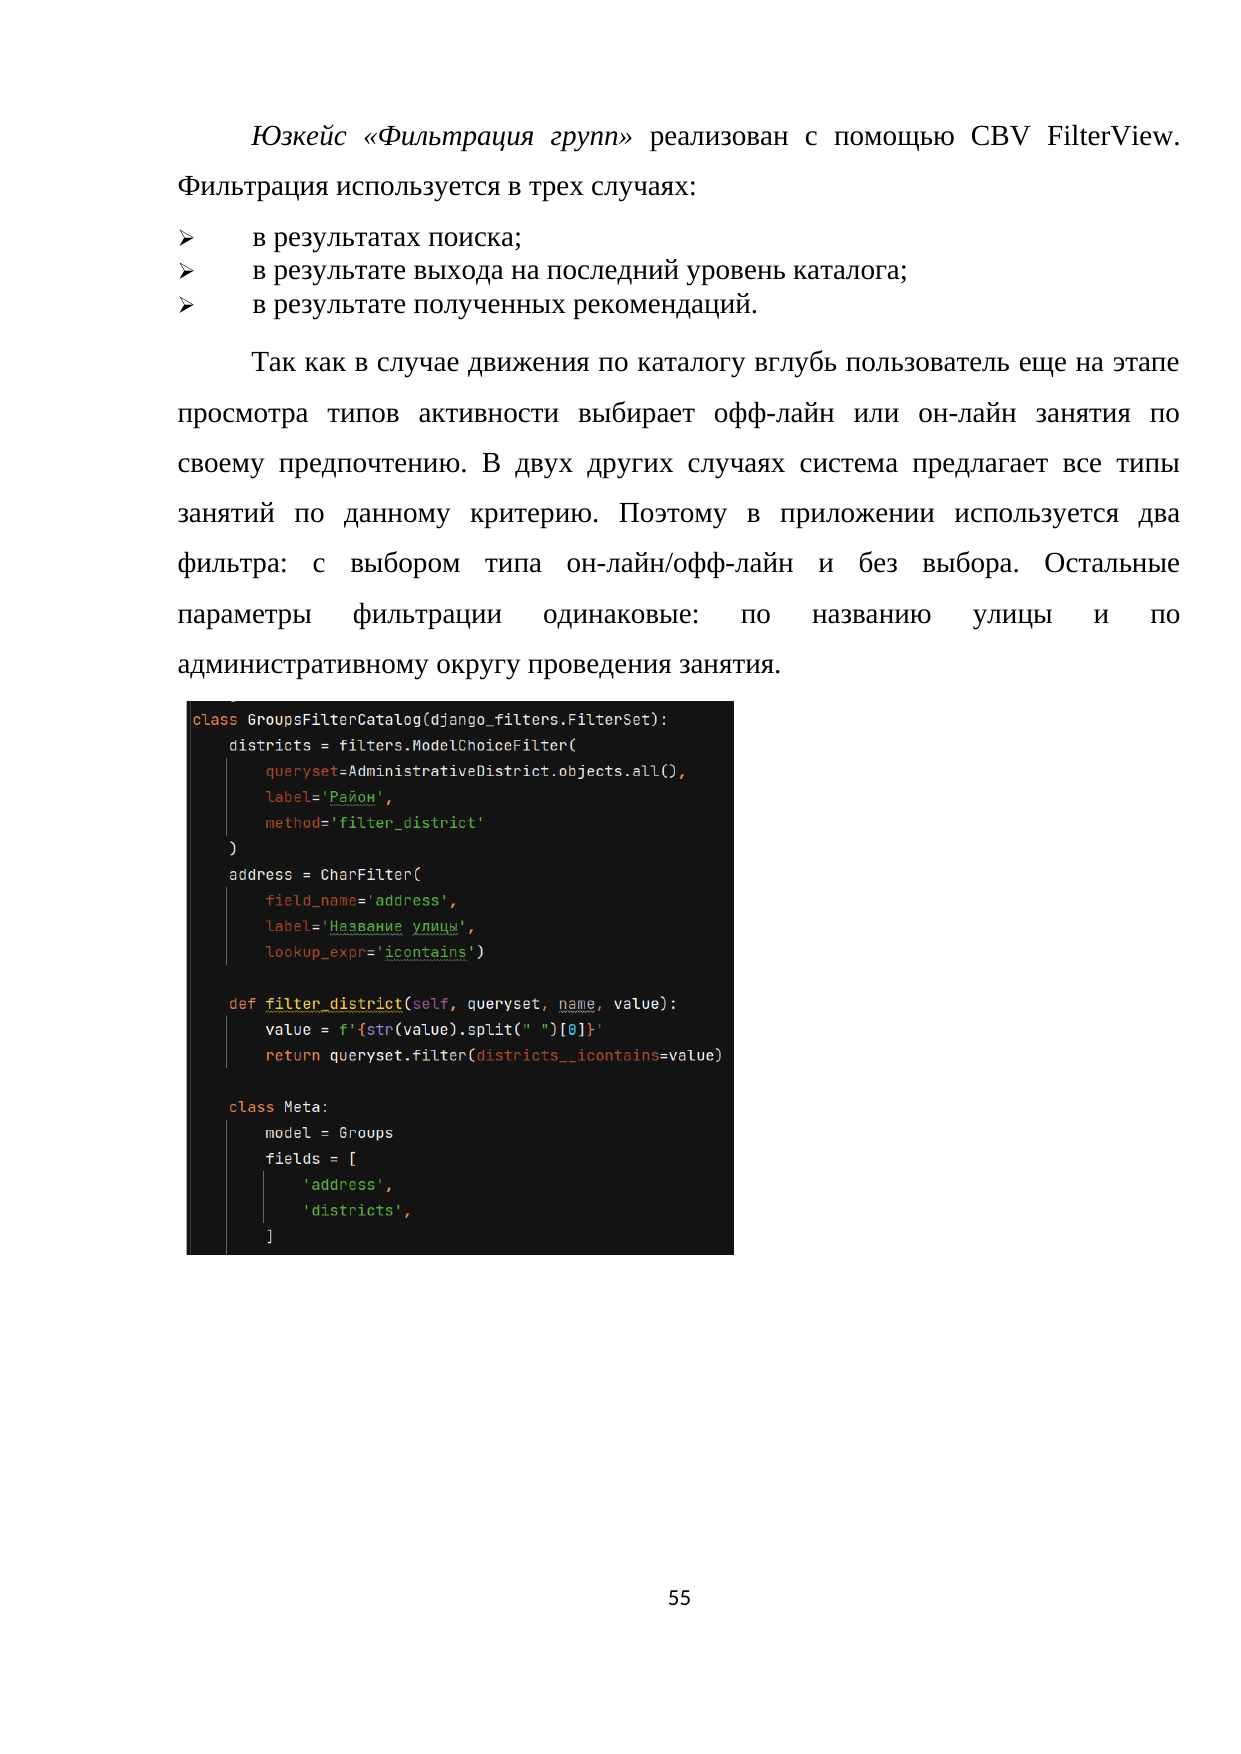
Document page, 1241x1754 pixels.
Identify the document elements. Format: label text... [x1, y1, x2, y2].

list в результатах поиска; [177, 219, 1181, 252]
list в результате полученных рекомендаций. [177, 286, 1181, 319]
list Юзкейс «Фильтрация групп» реализован с помощью CBV FilterView. Фильтрация используется в трех случаях: [177, 118, 1181, 202]
list в результате выхода на последний уровень каталога; [177, 252, 1181, 286]
text Так как в случае движения по каталогу вглубь пользователь еще на этапе просмотра типов активности выбирает офф-лайн или он-лайн занятия по своему предпочтению. В двух других случаях система предлагает все типы занятий по данному критерию. Поэтому в приложении используется два фильтра: с выбором типа он-лайн/офф-лайн и без выбора. Остальные параметры фильтрации одинаковые: по названию улицы и по административному округу проведения занятия. [177, 344, 1181, 680]
picture [186, 701, 734, 1255]
